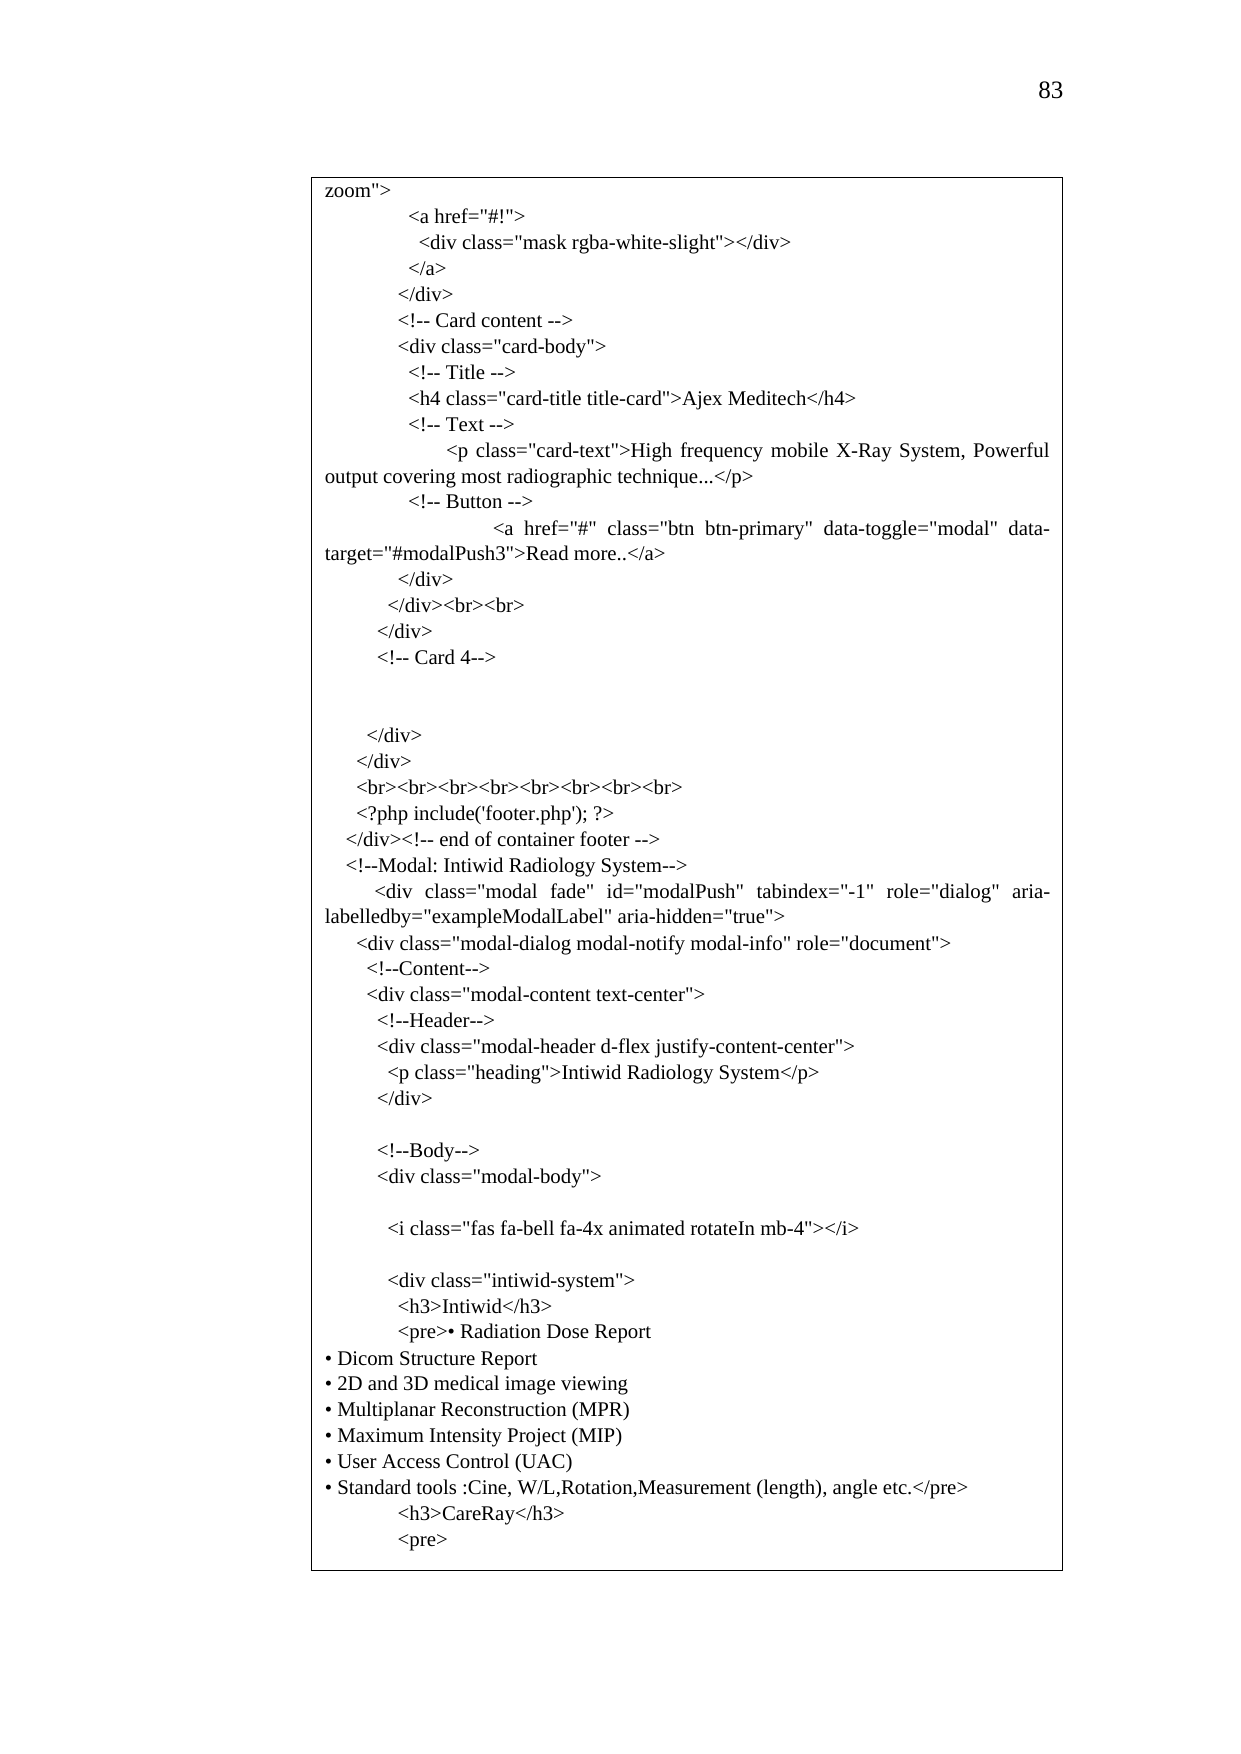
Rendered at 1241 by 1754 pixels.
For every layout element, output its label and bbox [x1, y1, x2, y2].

table_header [312, 178, 1062, 1570]
